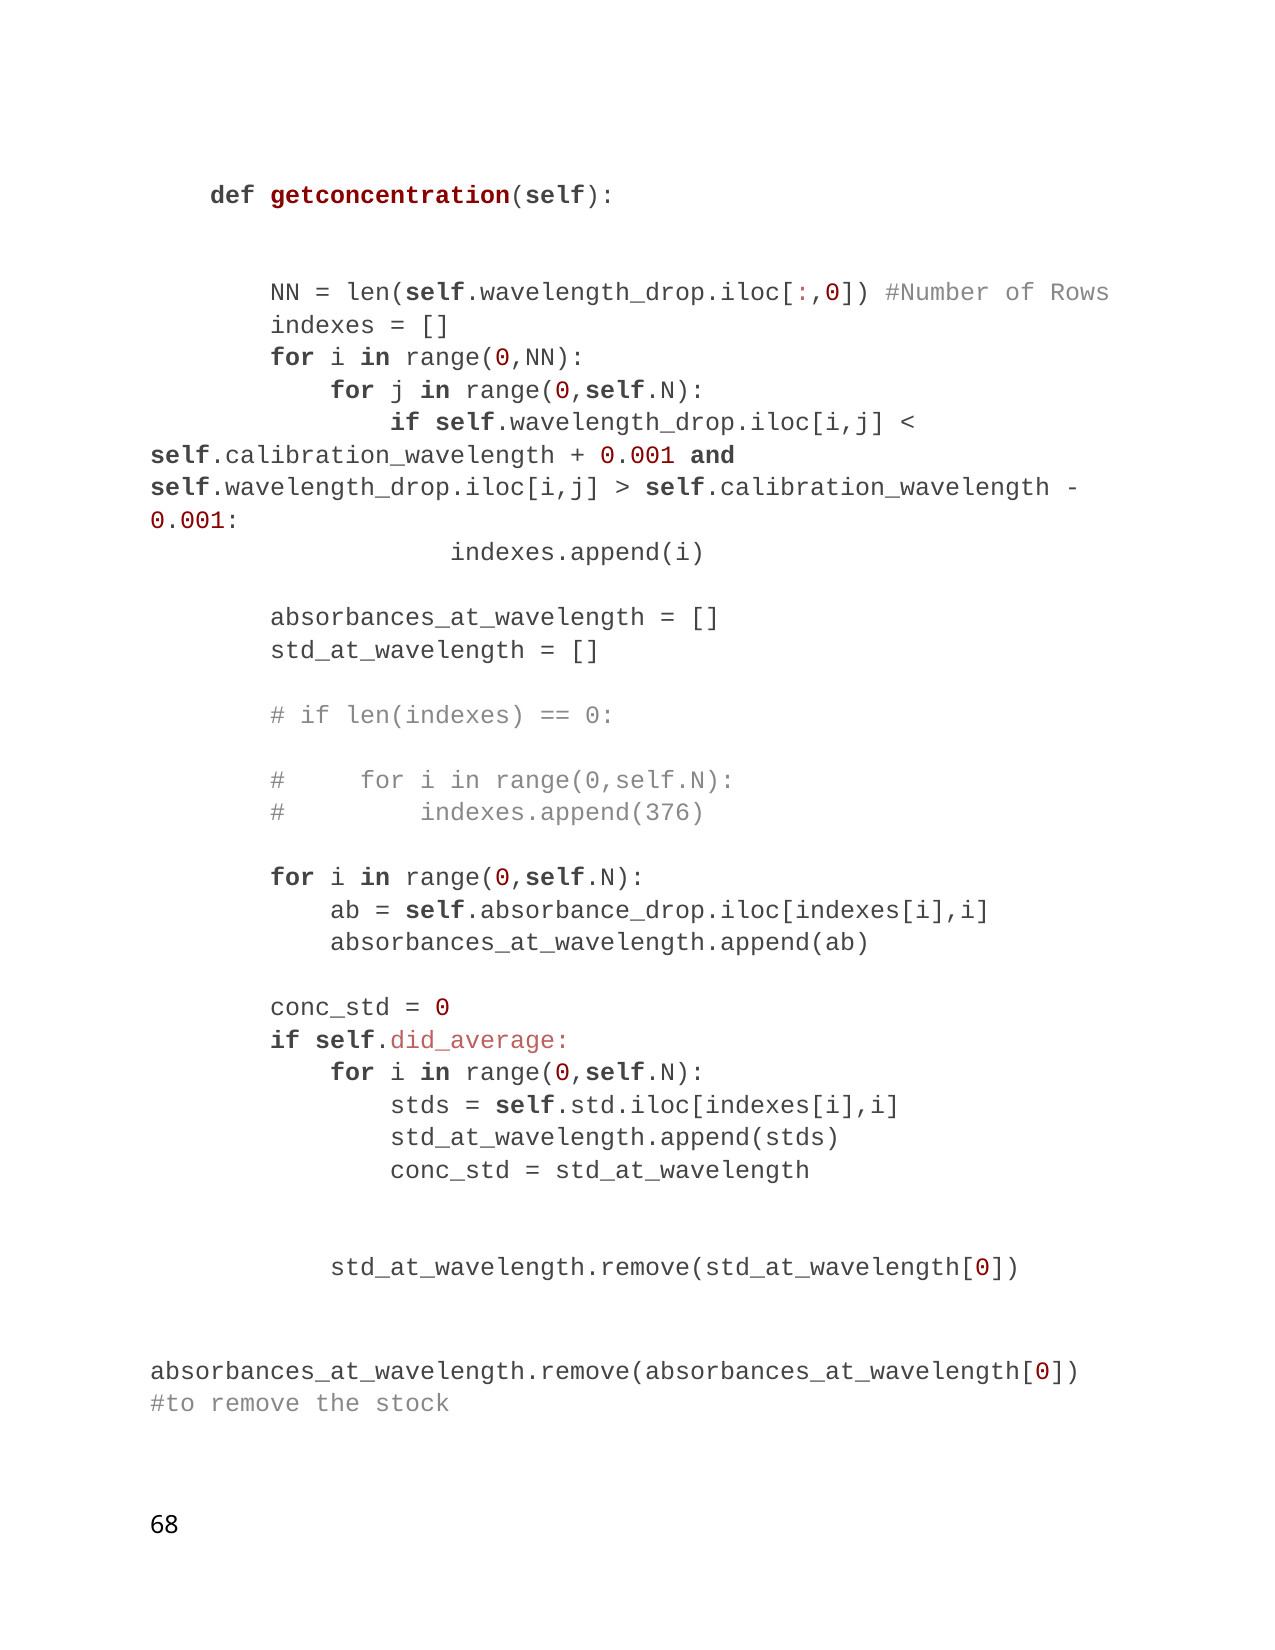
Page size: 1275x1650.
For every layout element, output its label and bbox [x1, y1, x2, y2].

text [150, 150, 1125, 1484]
